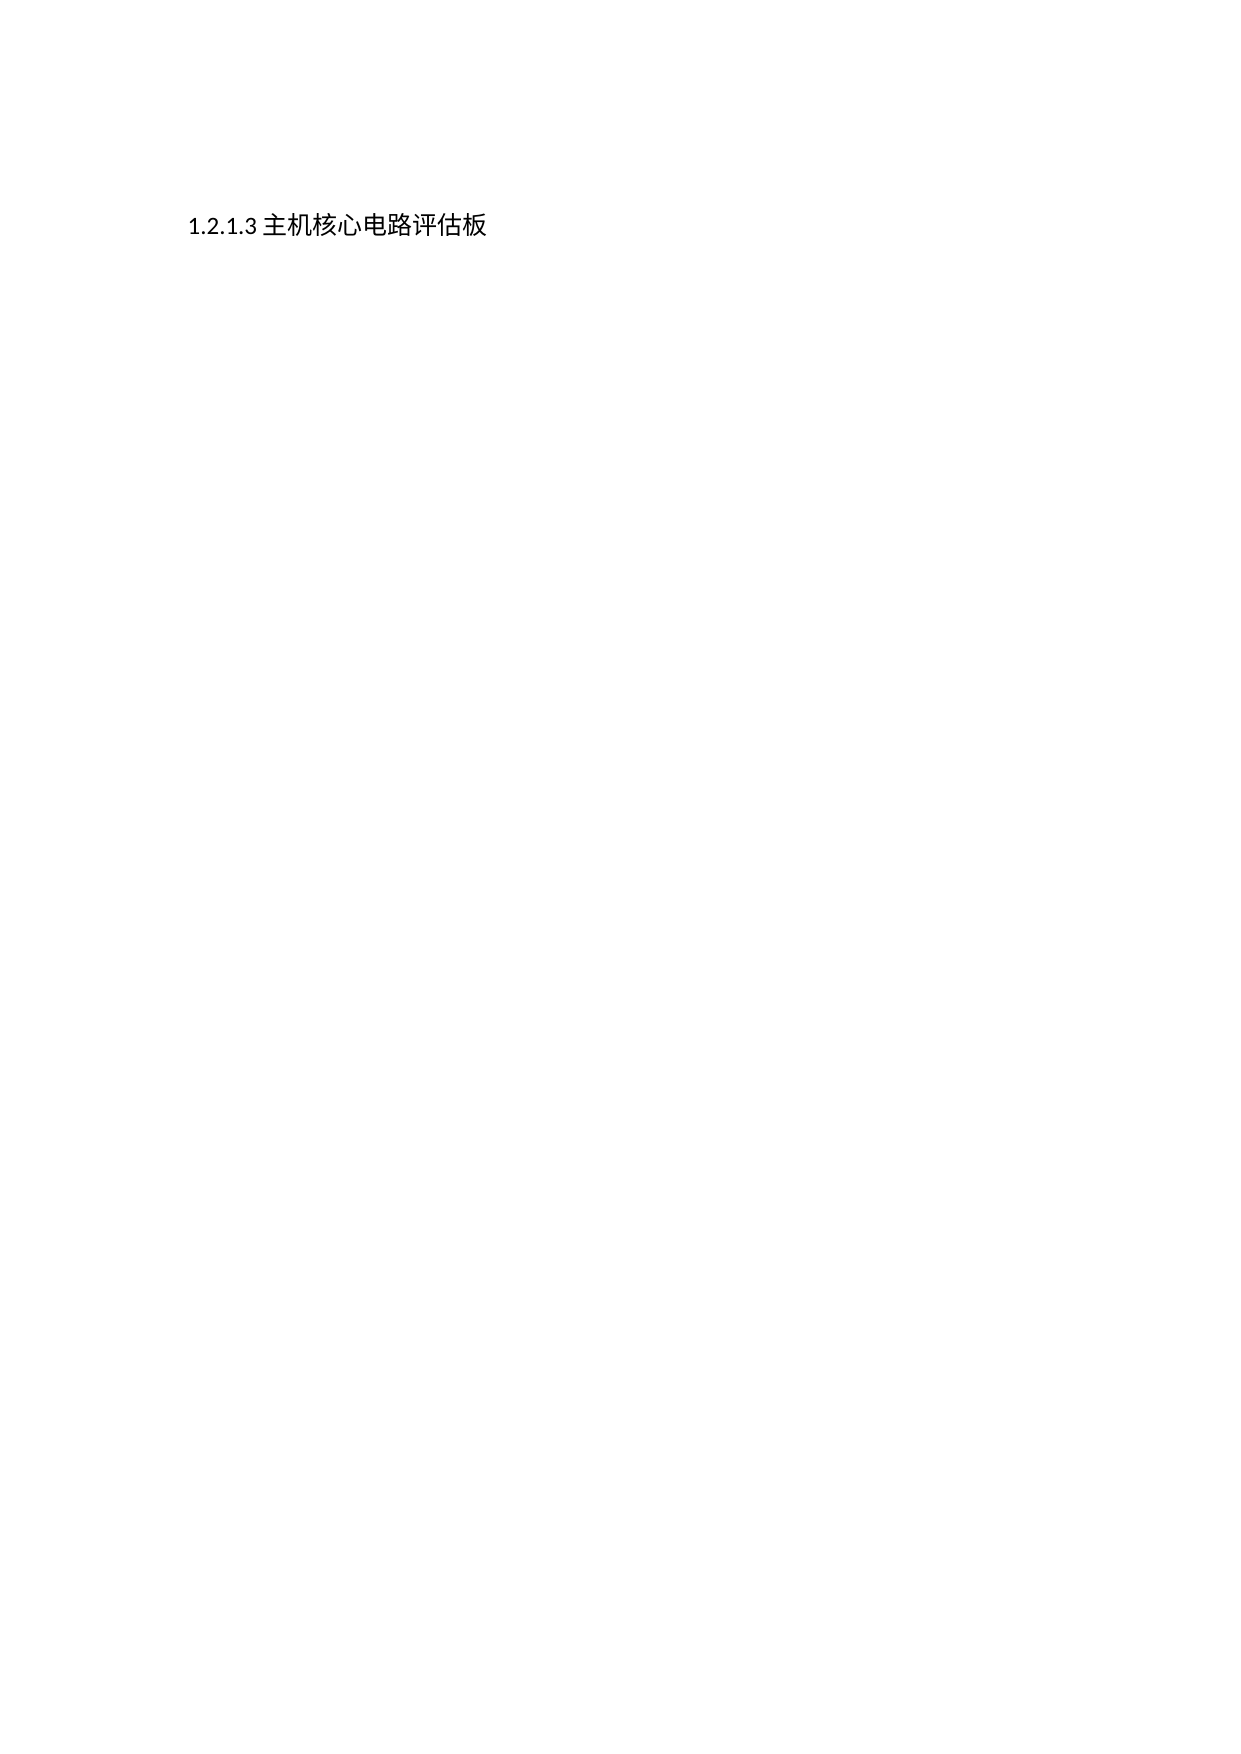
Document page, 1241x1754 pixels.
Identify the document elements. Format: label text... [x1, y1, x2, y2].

subtitle 1.2.1.3主机核心电路评估板 [187, 191, 1053, 256]
